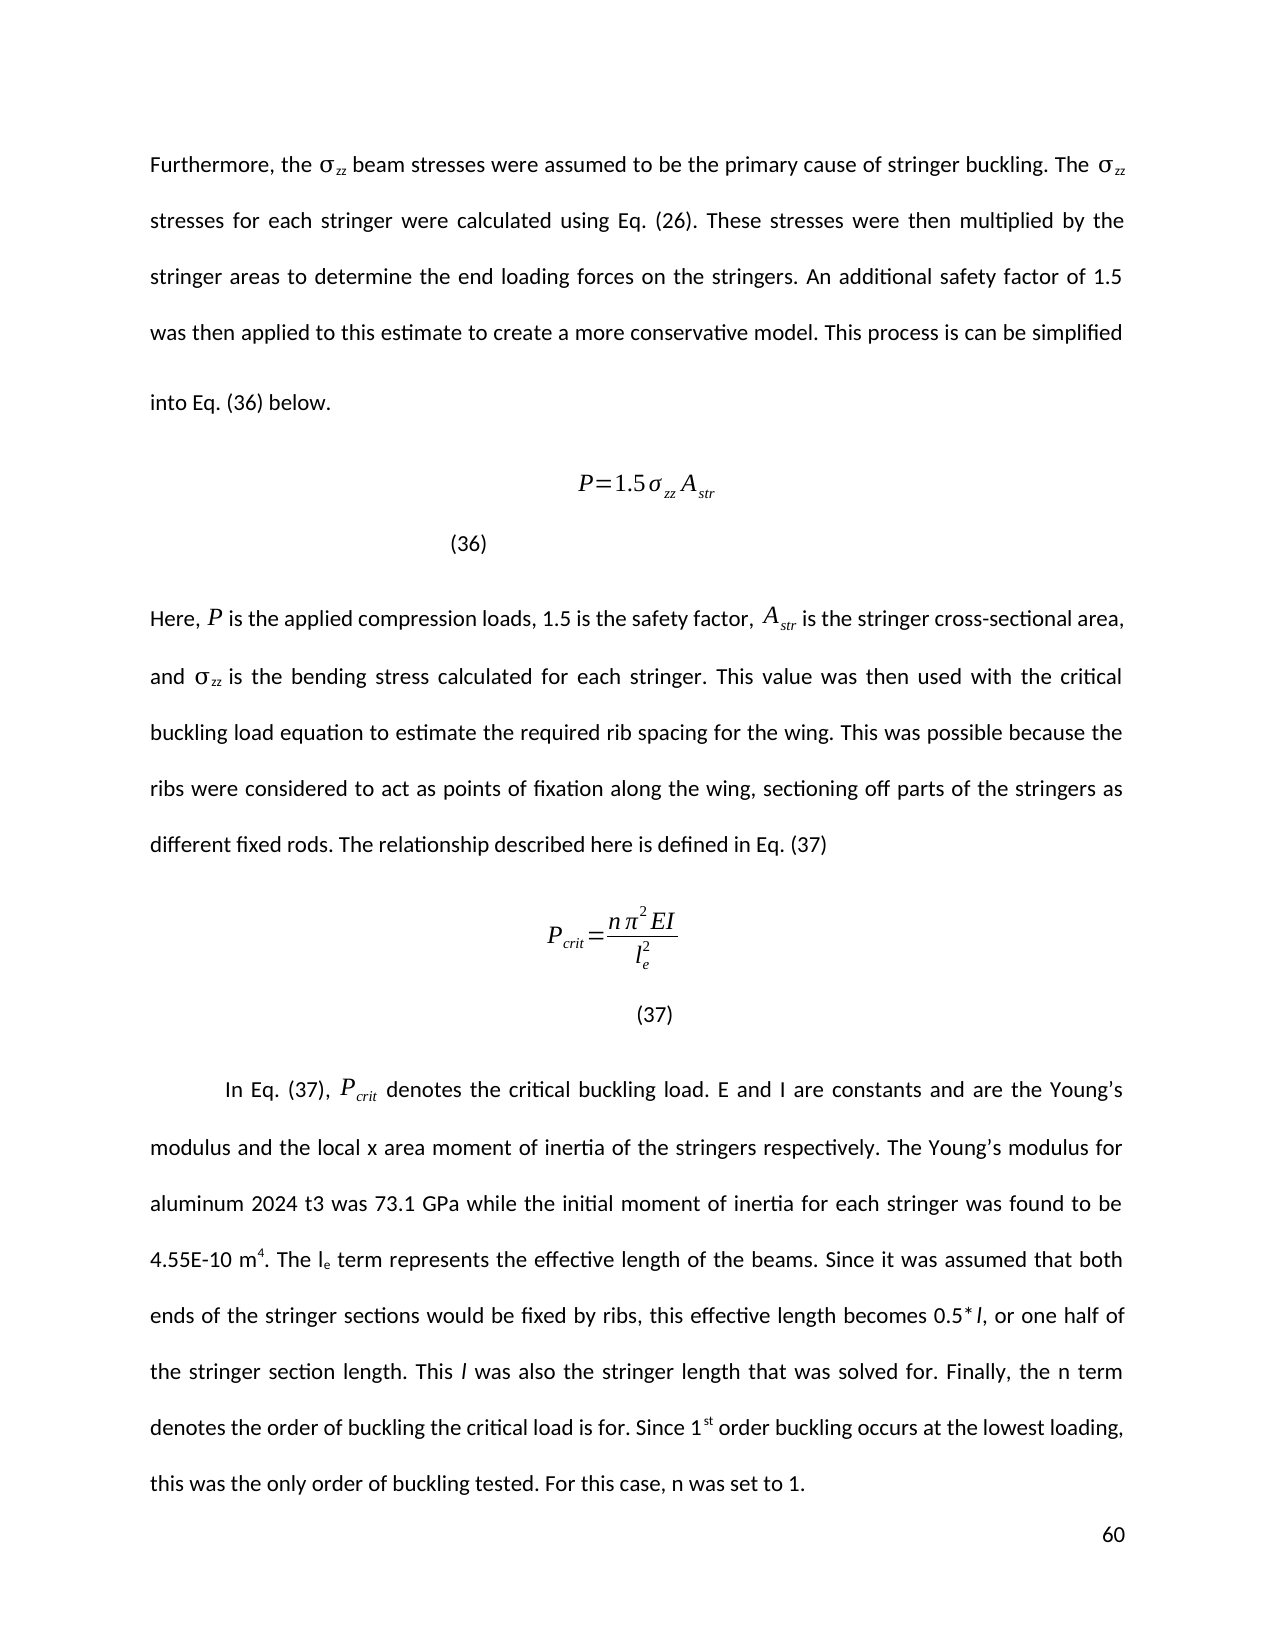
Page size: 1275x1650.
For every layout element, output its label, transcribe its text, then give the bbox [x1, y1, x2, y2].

text (36) [450, 470, 1125, 557]
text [150, 150, 1125, 418]
text (37) [525, 903, 1125, 1029]
text In Eq. (37), denotes the critical buckling load. E and I are constants and are the Young’s modulus and the local x area moment of inertia of the stringers respectively. The Young’s modulus for aluminum 2024 t3 was 73.1 GPa while the initial moment of inertia for each stringer was found to be 4.55E-10 m4. The le term represents the effective length of the beams. Since it was assumed that both ends of the stringer sections would be fixed by ribs, this effective length becomes 0.5*l, or one half of the stringer section length. This l was also the stringer length that was solved for. Finally, the n term denotes the order of buckling the critical load is for. Since 1st order buckling occurs at the lowest loading, this was the only order of buckling tested. For this case, n was set to 1. [150, 1073, 1125, 1497]
text Here, is the applied compression loads, 1.5 is the safety factor, is the stringer cross-sectional area, and σzz is the bending stress calculated for each stringer. This value was then used with the critical buckling load equation to estimate the required rib spacing for the wing. This was possible because the ribs were considered to act as points of fixation along the wing, sectioning off parts of the stringers as different fixed rods. The relationship described here is defined in Eq. (37) [150, 602, 1125, 858]
